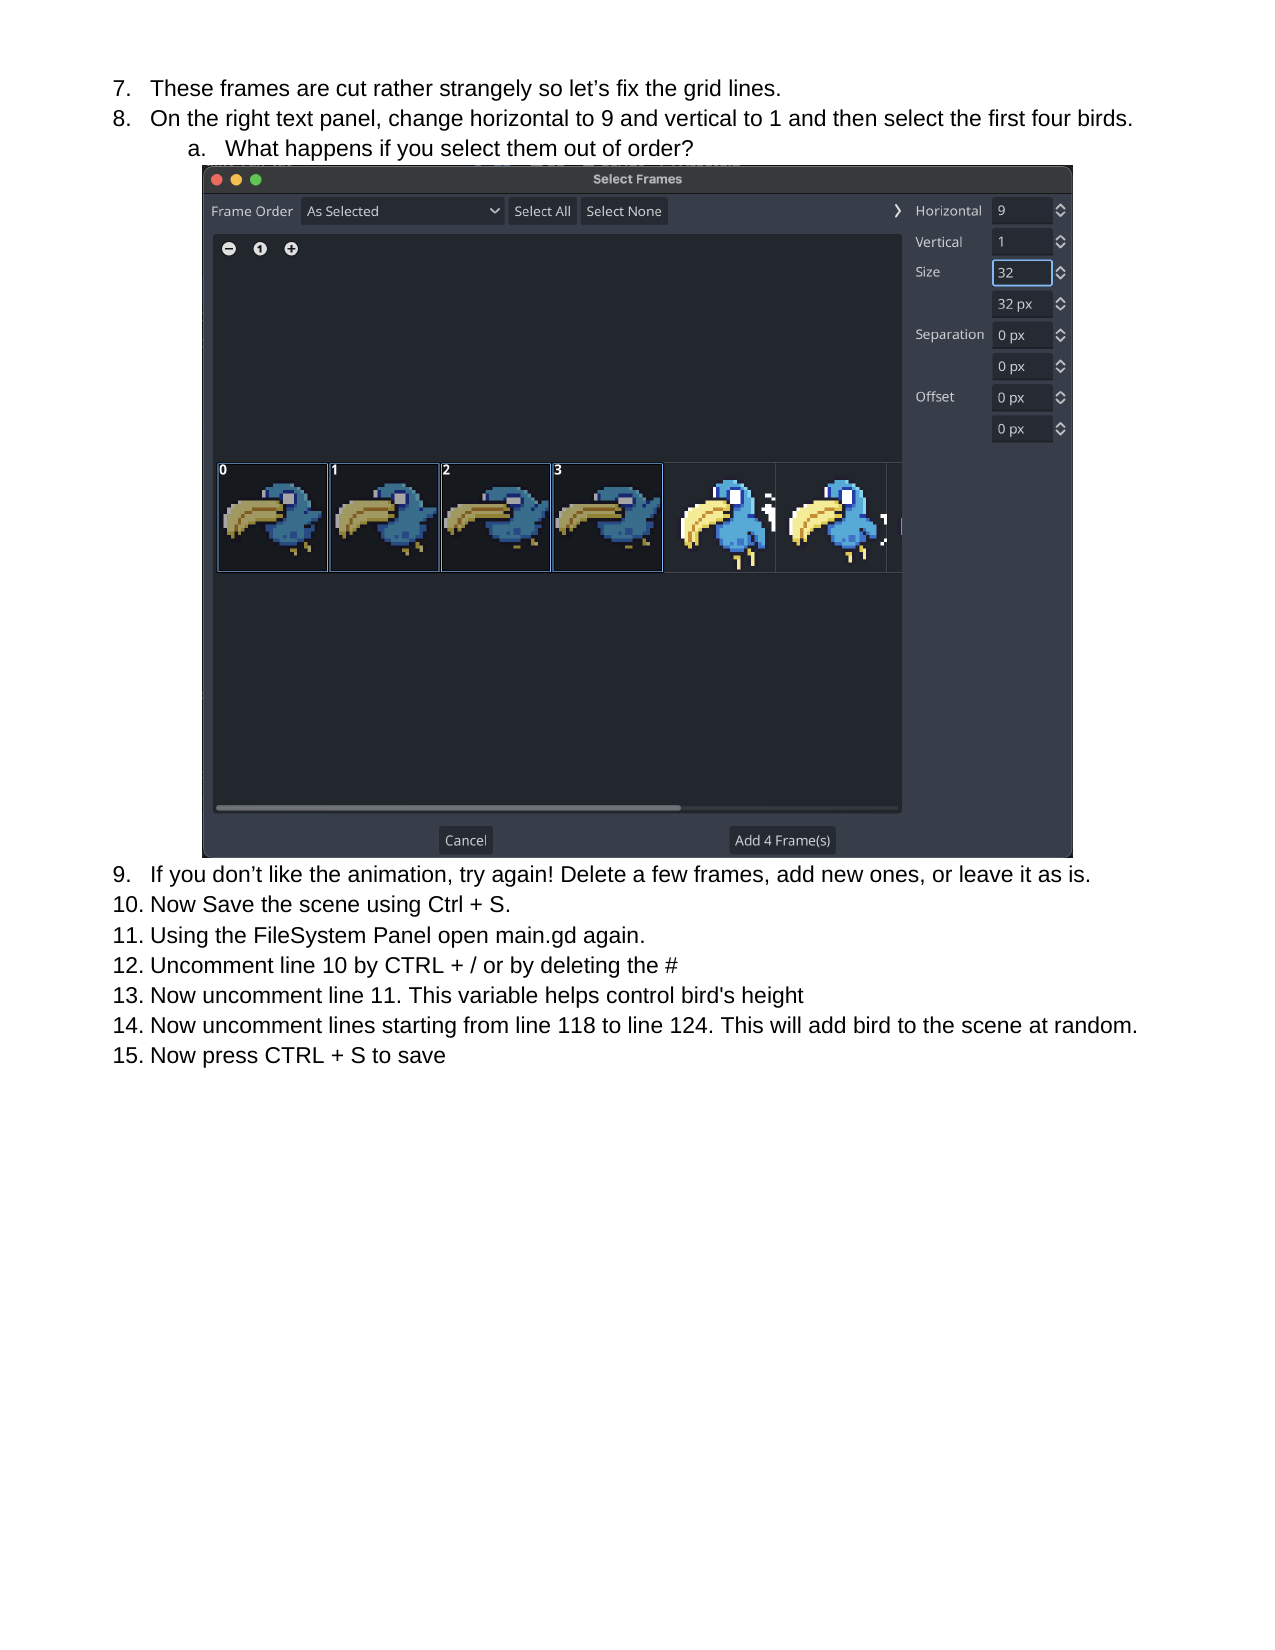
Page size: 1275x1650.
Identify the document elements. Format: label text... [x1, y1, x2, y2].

list Now press CTRL + S to save [112, 1042, 1200, 1069]
list These frames are cut rather strangely so let’s fix the grid lines. [112, 75, 1200, 101]
picture [202, 165, 1073, 858]
list If you don’t like the animation, try again! Delete a few frames, add new ones, or leave it as is. [112, 861, 1200, 887]
list Now uncomment lines starting from line 118 to line 124. This will add bird to the scene at random. [112, 1012, 1200, 1038]
list Uncomment line 10 by CTRL + / or by deleting the # [112, 952, 1200, 978]
list Now Save the scene using Ctrl + S. [112, 891, 1200, 918]
list What happens if you select them out of order? [187, 135, 1200, 162]
list On the right text panel, change horizontal to 9 and vertical to 1 and then select the first four birds. [112, 105, 1200, 132]
list Using the FileSystem Panel open main.gd again. [112, 922, 1200, 948]
list Now uncomment line 11. This variable helps control bird's height [112, 982, 1200, 1008]
